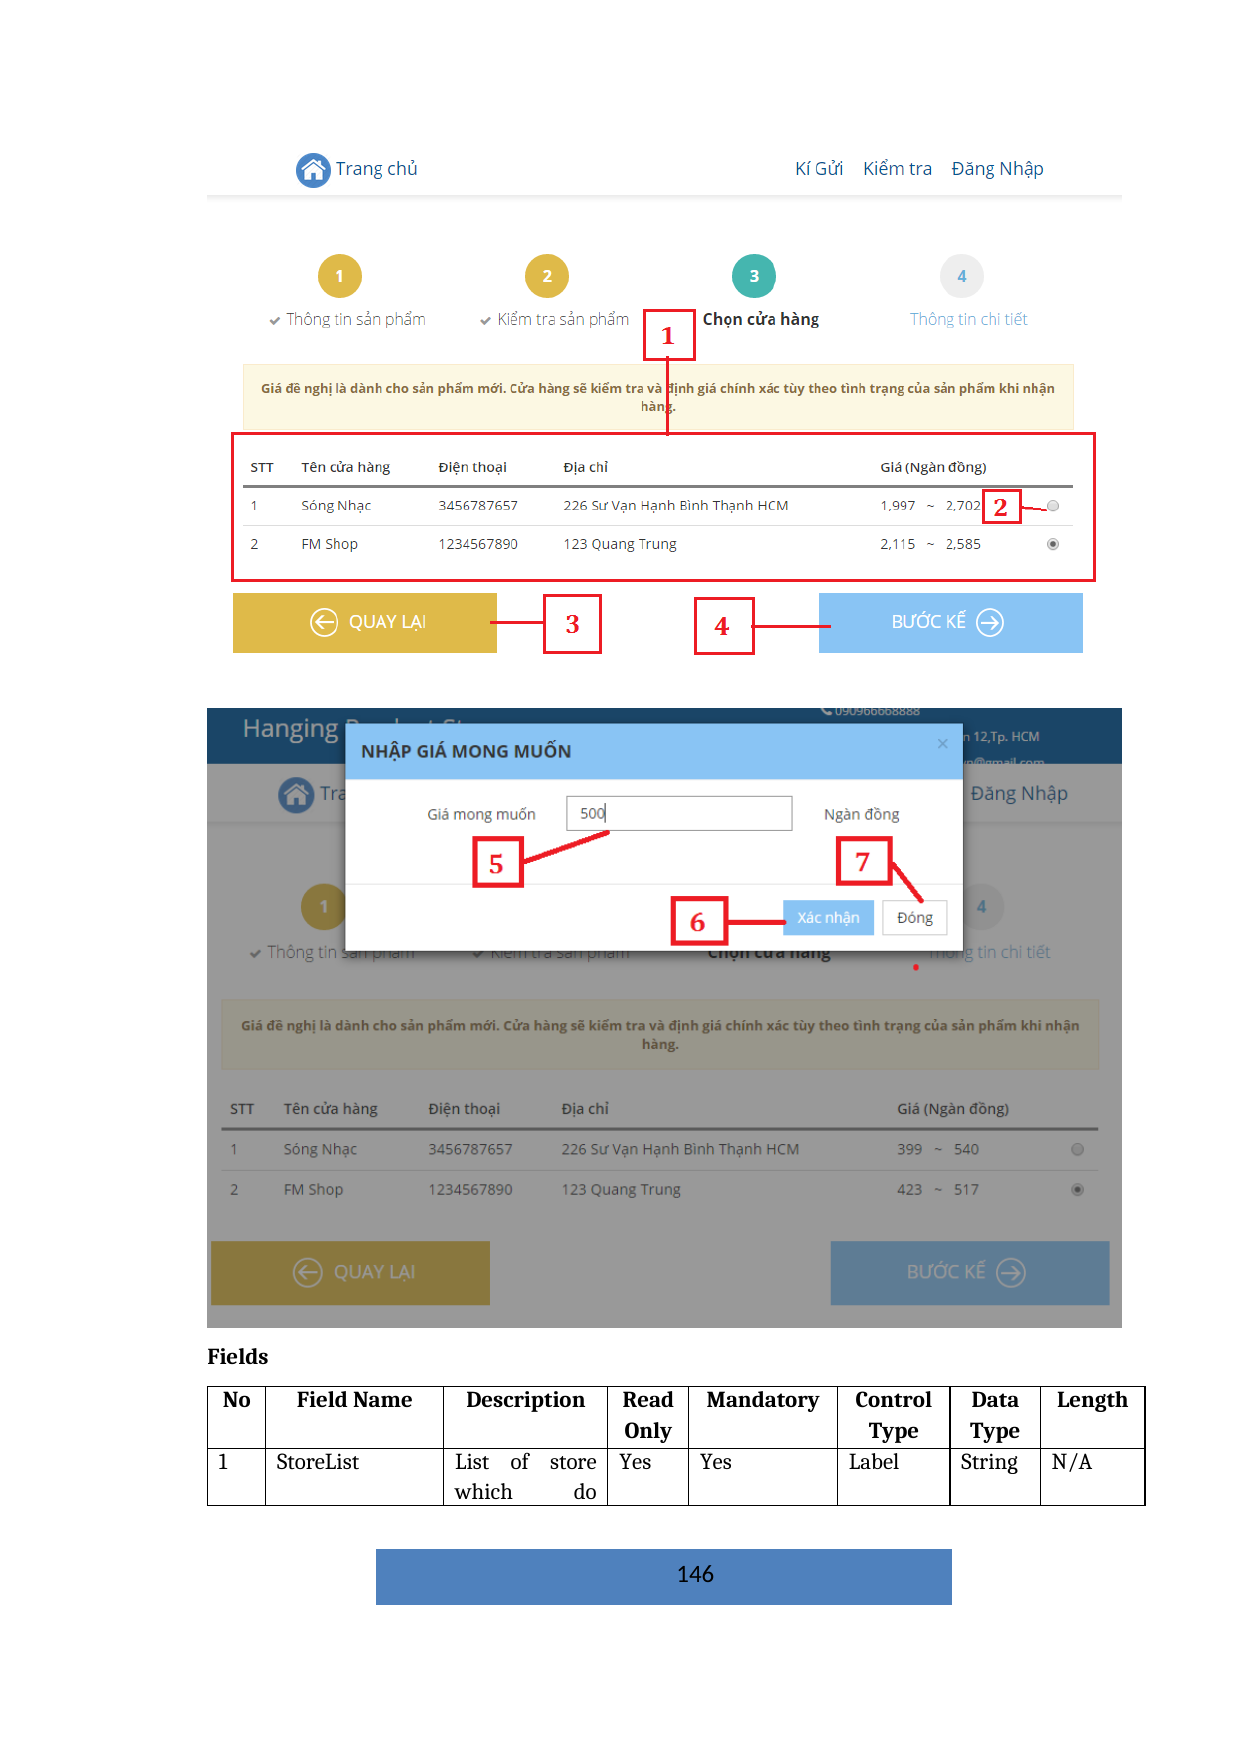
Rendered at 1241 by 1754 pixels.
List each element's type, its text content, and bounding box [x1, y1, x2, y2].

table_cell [444, 1449, 607, 1505]
table_header Description [444, 1387, 607, 1448]
table_cell N/A [1041, 1449, 1144, 1505]
table_header No [208, 1387, 265, 1448]
table_cell 1 [208, 1449, 265, 1505]
picture [207, 708, 1122, 1328]
table_header Read Only [608, 1387, 688, 1448]
table_cell StoreList [266, 1449, 443, 1505]
text Fields [207, 1343, 1122, 1370]
table_cell String [951, 1449, 1040, 1505]
table_cell Label [838, 1449, 949, 1505]
table_header Field Name [266, 1387, 443, 1448]
table_header Data Type [951, 1387, 1040, 1448]
table_header Length [1041, 1387, 1144, 1448]
table_cell Yes [608, 1449, 688, 1505]
picture [207, 147, 1122, 692]
table_cell Yes [689, 1449, 837, 1505]
table_header Mandatory [689, 1387, 837, 1448]
table_header Control Type [838, 1387, 949, 1448]
